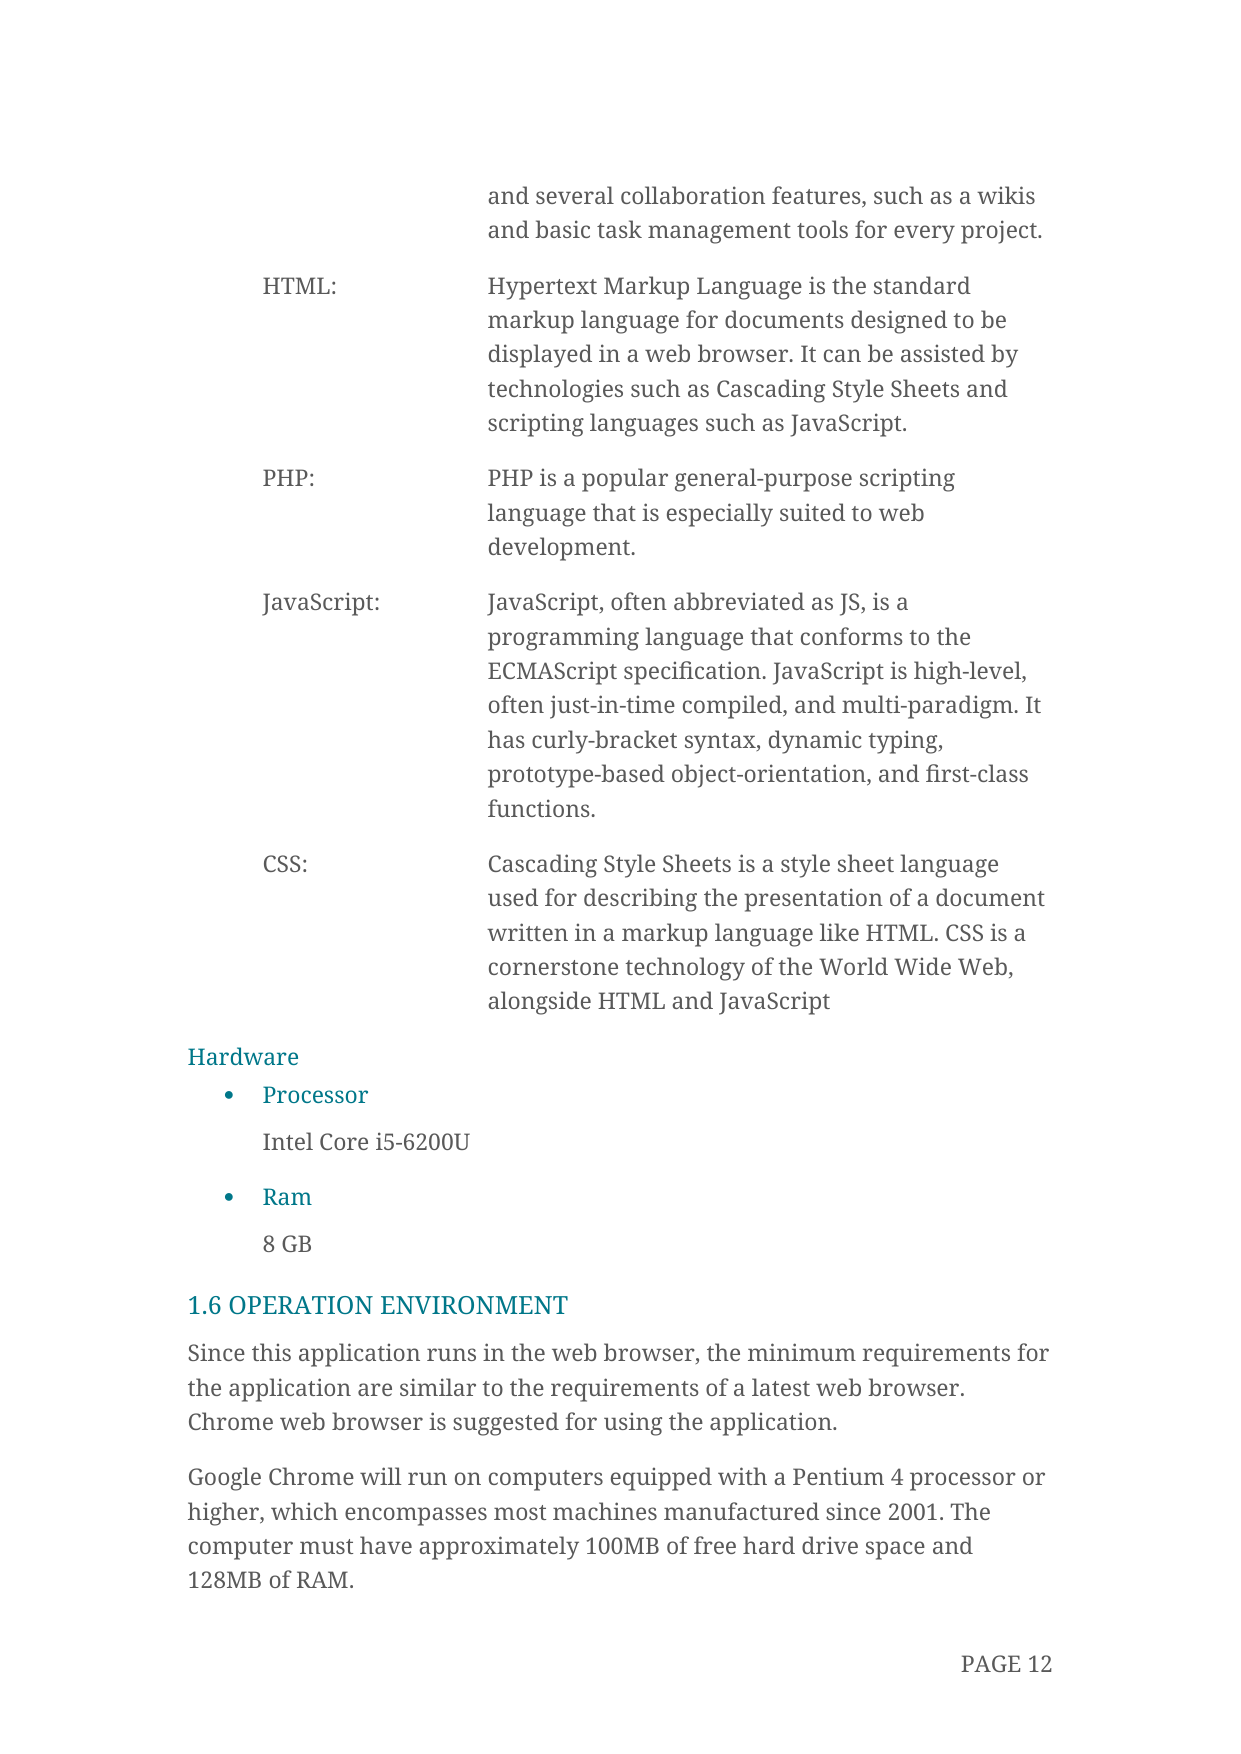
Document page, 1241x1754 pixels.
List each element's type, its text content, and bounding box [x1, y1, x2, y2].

subtitle Processor [225, 1079, 1053, 1110]
text JavaScript: JavaScript, often abbreviated as JS, is a programming language that conforms to the ECMAScript specification. JavaScript is high-level, often just-in-time compiled, and multi-paradigm. It has curly-bracket syntax, dynamic typing, prototype-based object-orientation, and first-class functions. [262, 586, 1053, 824]
text 8 GB [262, 1228, 1053, 1259]
text Since this application runs in the web browser, the minimum requirements for the application are similar to the requirements of a latest web browser. Chrome web browser is suggested for using the application. [187, 1337, 1053, 1437]
text CSS: Cascading Style Sheets is a style sheet language used for describing the presentation of a document written in a markup language like HTML. CSS is a cornerstone technology of the World Wide Web, alongside HTML and JavaScript [262, 848, 1053, 1016]
text PHP: PHP is a popular general-purpose scripting language that is especially suited to web development. [262, 462, 1053, 562]
subtitle Hardware [187, 1040, 1053, 1072]
text HTML: Hypertext Markup Language is the standard markup language for documents designed to be displayed in a web browser. It can be assisted by technologies such as Cascading Style Sheets and scripting languages such as JavaScript. [262, 269, 1053, 438]
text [262, 180, 1053, 246]
subtitle Ram [225, 1181, 1053, 1212]
subtitle 1.6 Operation Environment [187, 1287, 1053, 1321]
text Intel Core i5-6200U [262, 1126, 1053, 1157]
text Google Chrome will run on computers equipped with a Pentium 4 processor or higher, which encompasses most machines manufactured since 2001. The computer must have approximately 100MB of free hard drive space and 128MB of RAM. [187, 1461, 1053, 1596]
